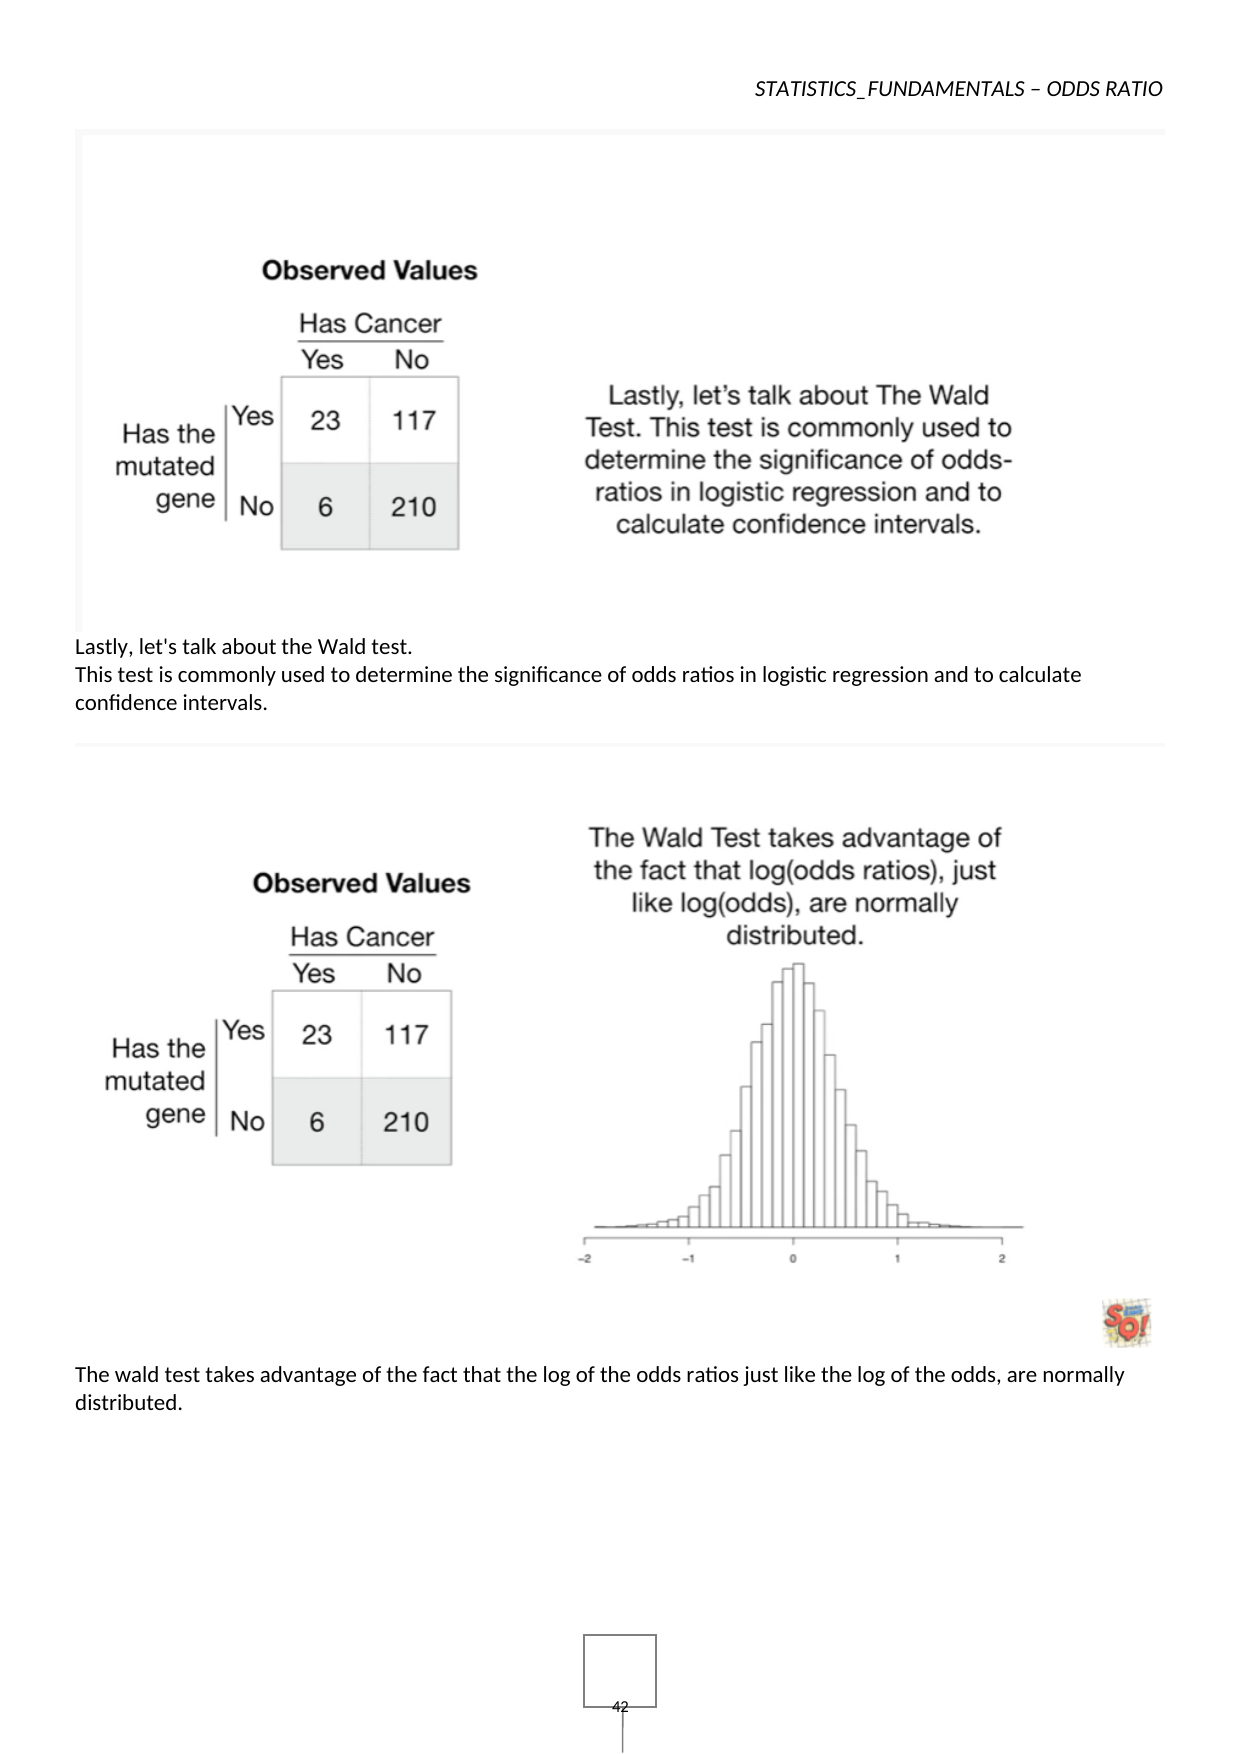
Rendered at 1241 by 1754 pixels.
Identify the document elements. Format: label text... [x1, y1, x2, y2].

picture [75, 129, 1166, 632]
text This test is commonly used to determine the significance of odds ratios in logistic regression and to calculate confidence intervals. [75, 660, 1165, 716]
text Lastly, let's talk about the Wald test. [75, 632, 1165, 660]
picture [75, 743, 1166, 1360]
text The wald test takes advantage of the fact that the log of the odds ratios just like the log of the odds, are normally distributed. [75, 1360, 1165, 1416]
